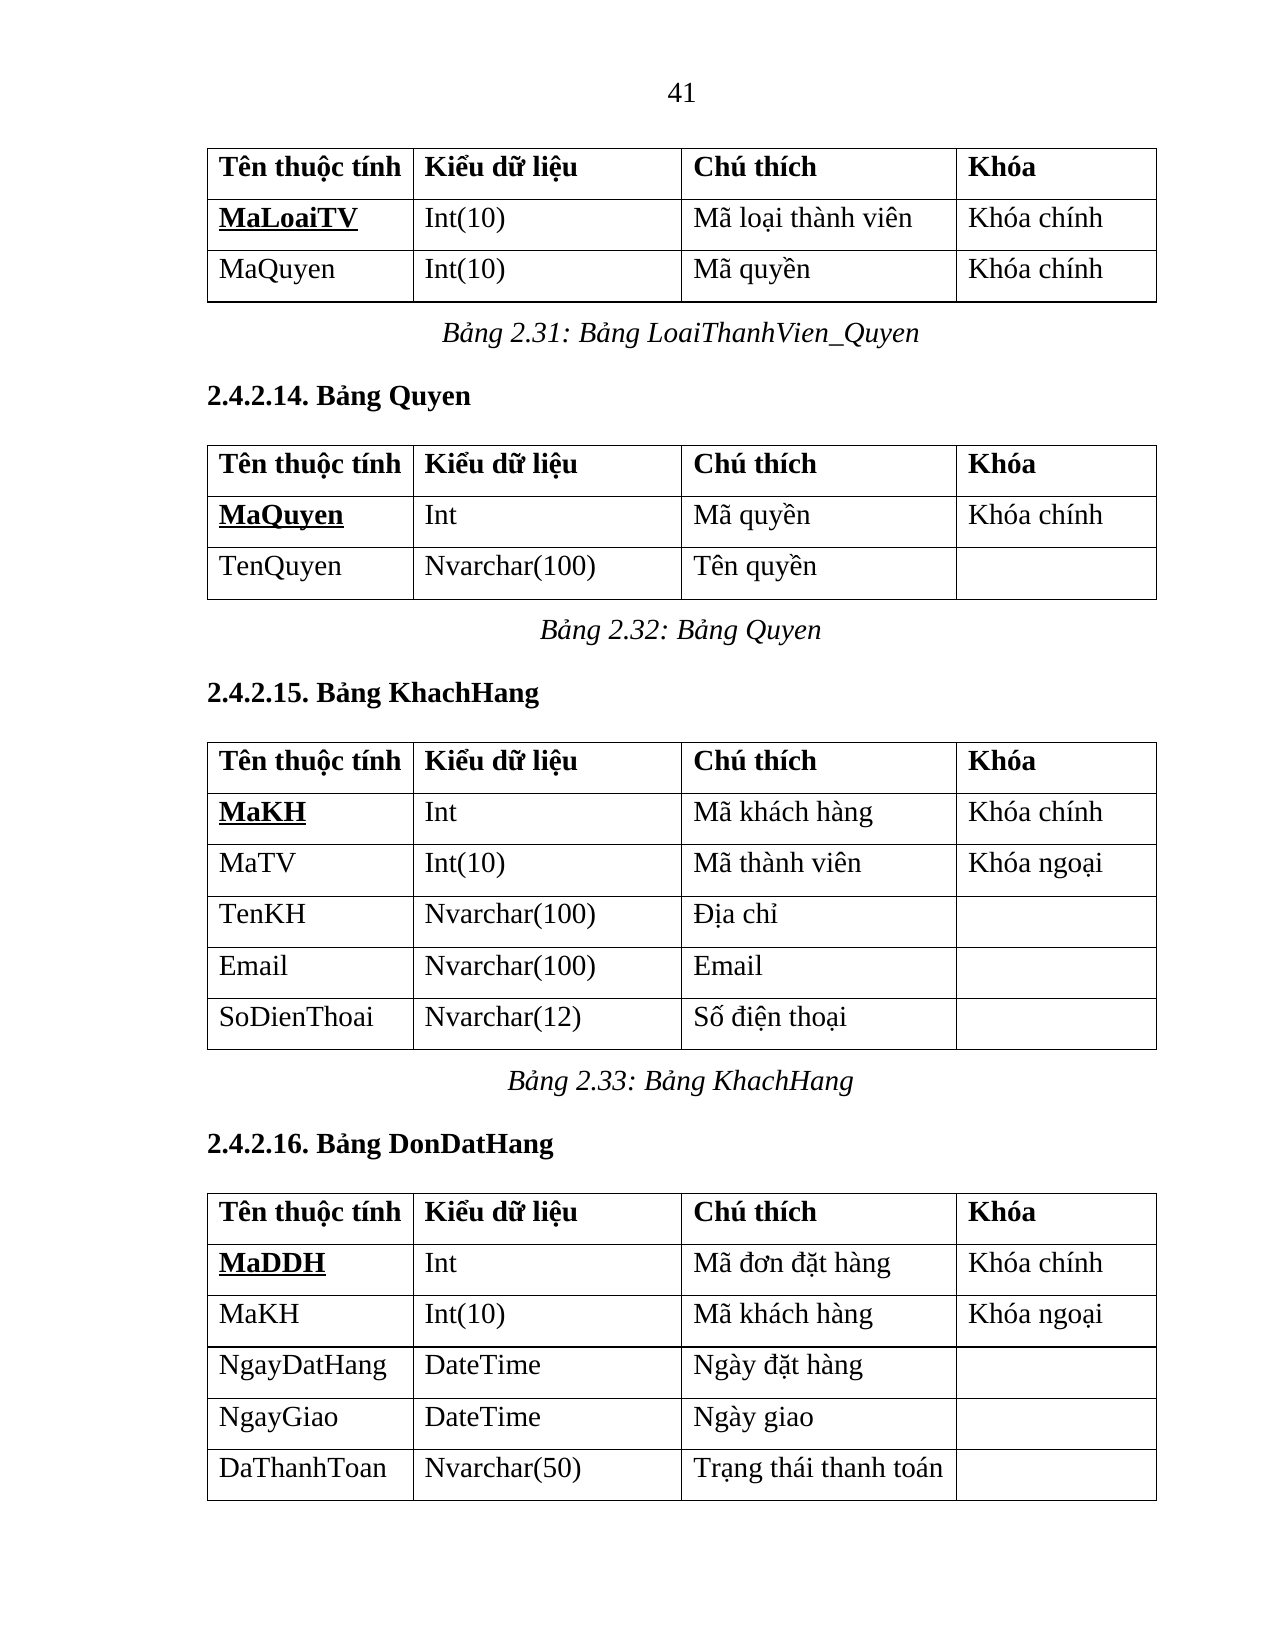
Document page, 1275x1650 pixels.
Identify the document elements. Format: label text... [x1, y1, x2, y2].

table_cell NgayDatHang [208, 1348, 413, 1398]
table_cell MaQuyen [208, 497, 413, 547]
text Bảng 2.33: Bảng KhachHang [207, 1063, 1157, 1096]
table_cell Int(10) [414, 1296, 681, 1346]
table_header Kiểu dữ liệu [414, 149, 681, 199]
table_cell Email [682, 948, 956, 998]
table_header Kiểu dữ liệu [414, 743, 681, 793]
table_cell Khóa ngoại [957, 1296, 1156, 1346]
table_cell Nvarchar(100) [414, 897, 681, 947]
table_cell Khóa chính [957, 1245, 1156, 1295]
table_header Khóa [957, 1194, 1156, 1244]
table_cell TenQuyen [208, 548, 413, 598]
table_cell Mã thành viên [682, 845, 956, 896]
text 2.4.2.15. Bảng KhachHang [207, 675, 1157, 708]
text 2.4.2.16. Bảng DonDatHang [207, 1126, 1157, 1159]
table_cell [957, 948, 1156, 998]
table_cell Nvarchar(100) [414, 948, 681, 998]
table_cell Mã quyền [682, 497, 956, 547]
table_cell Mã quyền [682, 251, 956, 301]
table_cell Email [208, 948, 413, 998]
table_cell Mã khách hàng [682, 794, 956, 844]
text Bảng 2.32: Bảng Quyen [207, 612, 1157, 646]
table_cell [957, 897, 1156, 947]
table_cell Số điện thoại [682, 999, 956, 1049]
table_header Chú thích [682, 743, 956, 793]
table_cell Int(10) [414, 200, 681, 250]
table_cell Mã đơn đặt hàng [682, 1245, 956, 1295]
text 2.4.2.14. Bảng Quyen [207, 378, 1157, 411]
table_header Kiểu dữ liệu [414, 446, 681, 496]
table_cell MaLoaiTV [208, 200, 413, 250]
table_cell [957, 999, 1156, 1049]
table_cell Nvarchar(12) [414, 999, 681, 1049]
table_header Khóa [957, 743, 1156, 793]
table_cell MaQuyen [208, 251, 413, 301]
table_cell Int [414, 1245, 681, 1295]
table_cell Khóa chính [957, 251, 1156, 301]
table_cell MaKH [208, 1296, 413, 1346]
table_cell Int(10) [414, 845, 681, 896]
table_header Khóa [957, 149, 1156, 199]
table_header Tên thuộc tính [208, 446, 413, 496]
table_cell DateTime [414, 1348, 681, 1398]
table_cell NgayGiao [208, 1399, 413, 1449]
table_cell Int [414, 497, 681, 547]
table_cell MaTV [208, 845, 413, 896]
table_cell Địa chỉ [682, 897, 956, 947]
table_header Chú thích [682, 149, 956, 199]
table_cell [957, 548, 1156, 598]
table_cell Tên quyền [682, 548, 956, 598]
table_cell Khóa chính [957, 497, 1156, 547]
table_cell Ngày giao [682, 1399, 956, 1449]
table_header Chú thích [682, 446, 956, 496]
table_cell Nvarchar(50) [414, 1450, 681, 1500]
table_header Khóa [957, 446, 1156, 496]
table_header Kiểu dữ liệu [414, 1194, 681, 1244]
table_cell Trạng thái thanh toán [682, 1450, 956, 1500]
table_header Tên thuộc tính [208, 743, 413, 793]
table_cell MaKH [208, 794, 413, 844]
table_cell [957, 1399, 1156, 1449]
table_cell [957, 1450, 1156, 1500]
table_cell Ngày đặt hàng [682, 1348, 956, 1398]
table_cell [957, 1348, 1156, 1398]
table_cell TenKH [208, 897, 413, 947]
table_cell DateTime [414, 1399, 681, 1449]
table_header Tên thuộc tính [208, 149, 413, 199]
table_cell Mã khách hàng [682, 1296, 956, 1346]
table_cell Khóa chính [957, 200, 1156, 250]
text Bảng 2.31: Bảng LoaiThanhVien_Quyen [207, 315, 1157, 348]
table_cell SoDienThoai [208, 999, 413, 1049]
table_cell Khóa chính [957, 794, 1156, 844]
table_cell Int(10) [414, 251, 681, 301]
table_cell Mã loại thành viên [682, 200, 956, 250]
table_header Chú thích [682, 1194, 956, 1244]
table_cell Int [414, 794, 681, 844]
table_cell Nvarchar(100) [414, 548, 681, 598]
table_cell MaDDH [208, 1245, 413, 1295]
table_cell DaThanhToan [208, 1450, 413, 1500]
table_cell Khóa ngoại [957, 845, 1156, 896]
table_header Tên thuộc tính [208, 1194, 413, 1244]
